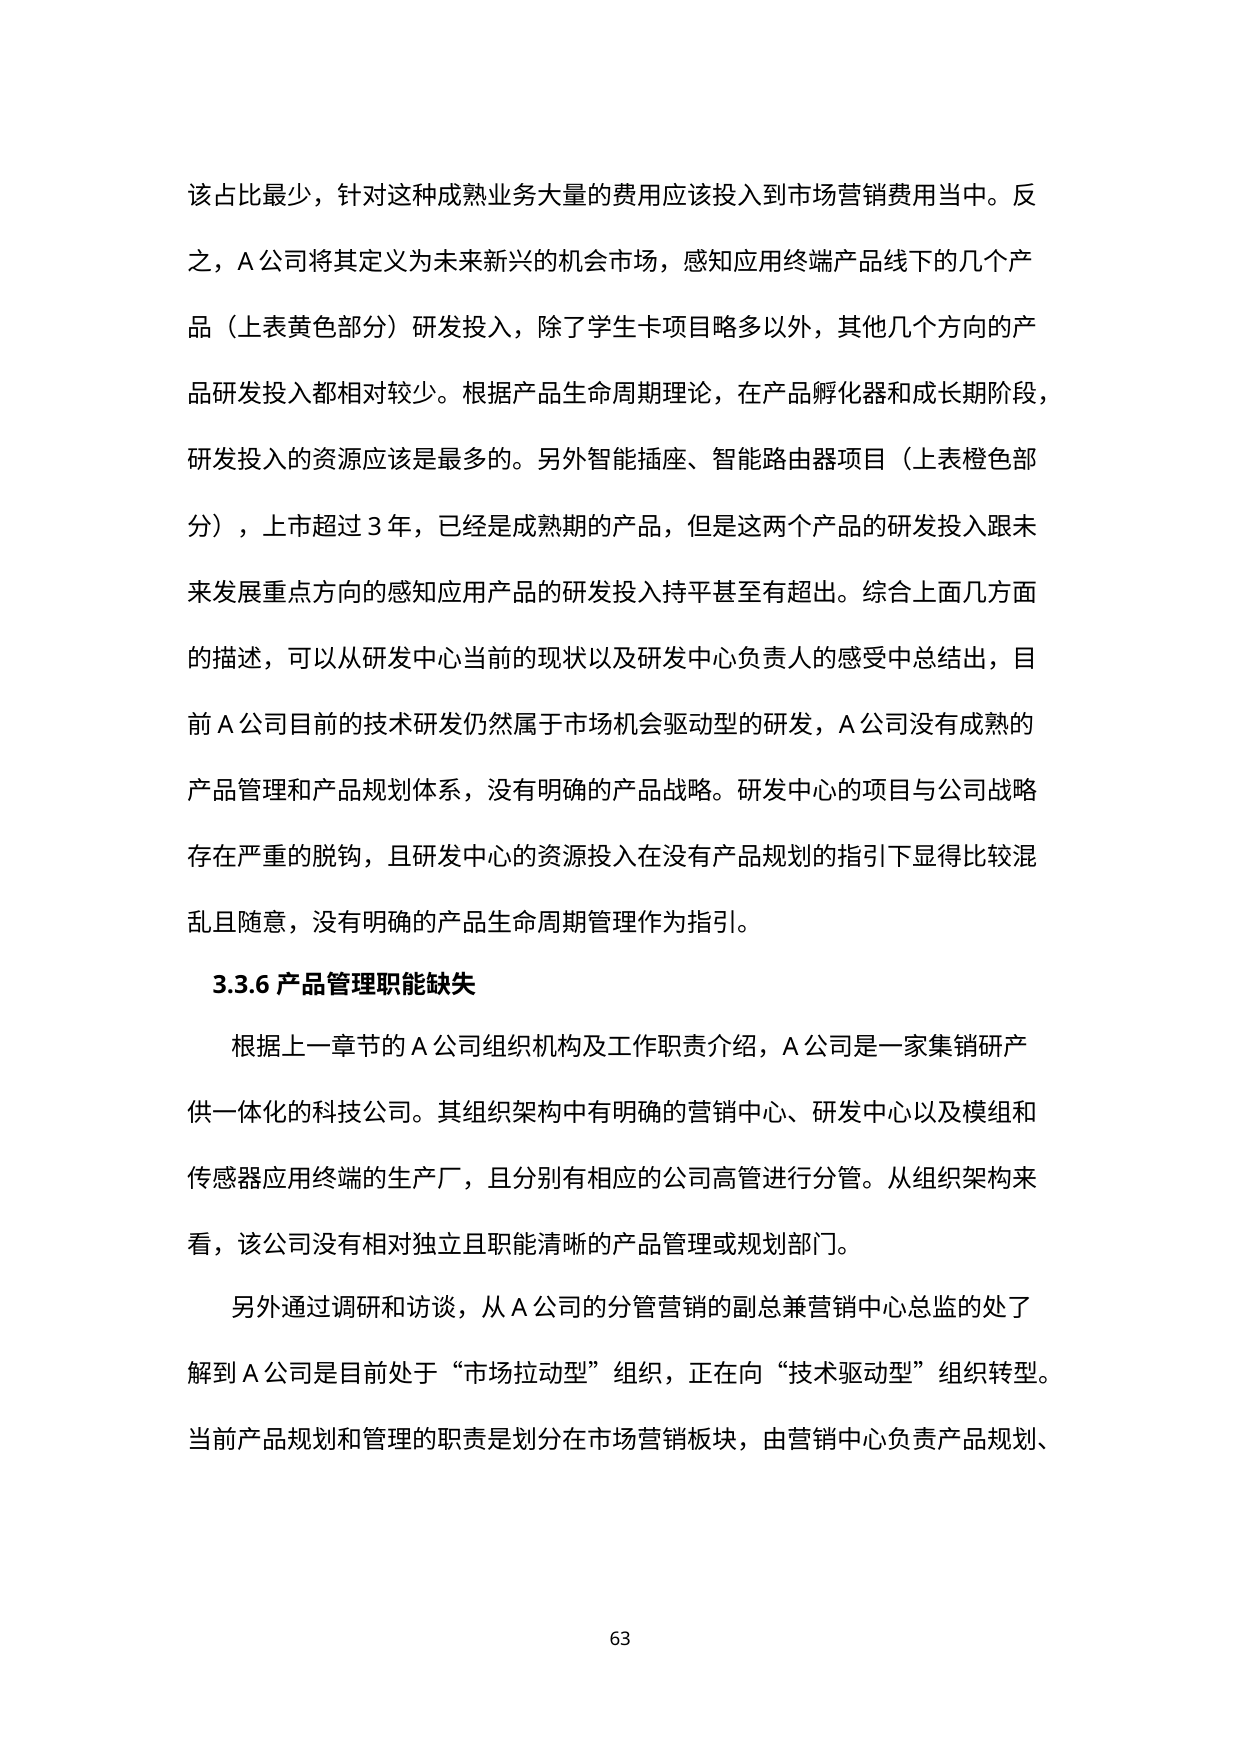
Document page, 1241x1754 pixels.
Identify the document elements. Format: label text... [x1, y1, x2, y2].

text 3.3.6 产品管理职能缺失 [187, 961, 1053, 1005]
text 根据上一章节的A公司组织机构及工作职责介绍，A公司是一家集销研产供一体化的科技公司。其组织架构中有明确的营销中心、研发中心以及模组和传感器应用终端的生产厂，且分别有相应的公司高管进行分管。从组织架构来看，该公司没有相对独立且职能清晰的产品管理或规划部门。 [187, 1023, 1053, 1265]
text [187, 1283, 1053, 1459]
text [187, 172, 1053, 942]
